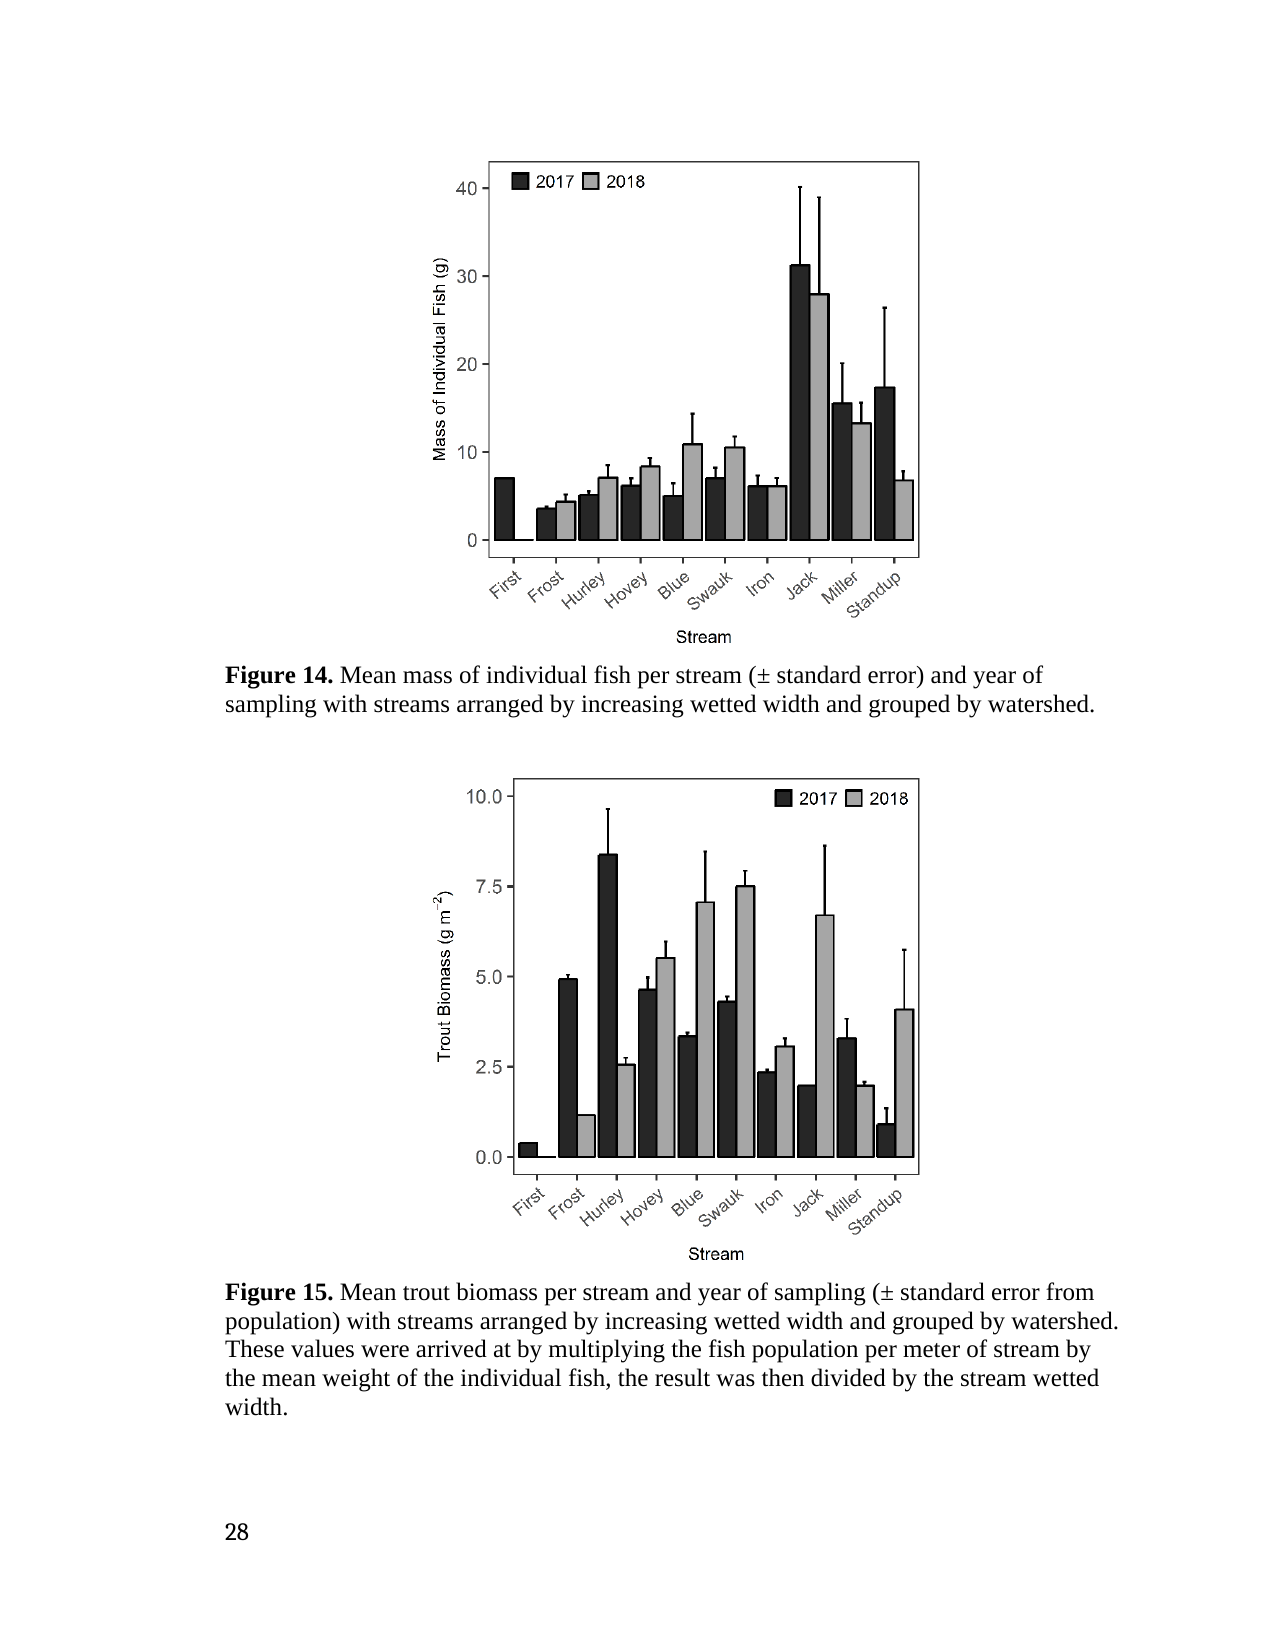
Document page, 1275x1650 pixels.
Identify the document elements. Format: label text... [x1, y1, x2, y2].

picture [420, 150, 930, 660]
text Figure 14. Mean mass of individual fish per stream (± standard error) and year of sampling with streams arranged by increasing wetted width and grouped by watershed. [225, 660, 1125, 717]
text Figure 15. Mean trout biomass per stream and year of sampling (± standard error from population) with streams arranged by increasing wetted width and grouped by watershed. These values were arrived at by multiplying the fish population per meter of stream by the mean weight of the individual fish, the result was then divided by the stream wetted width. [225, 1277, 1125, 1421]
picture [420, 767, 930, 1277]
